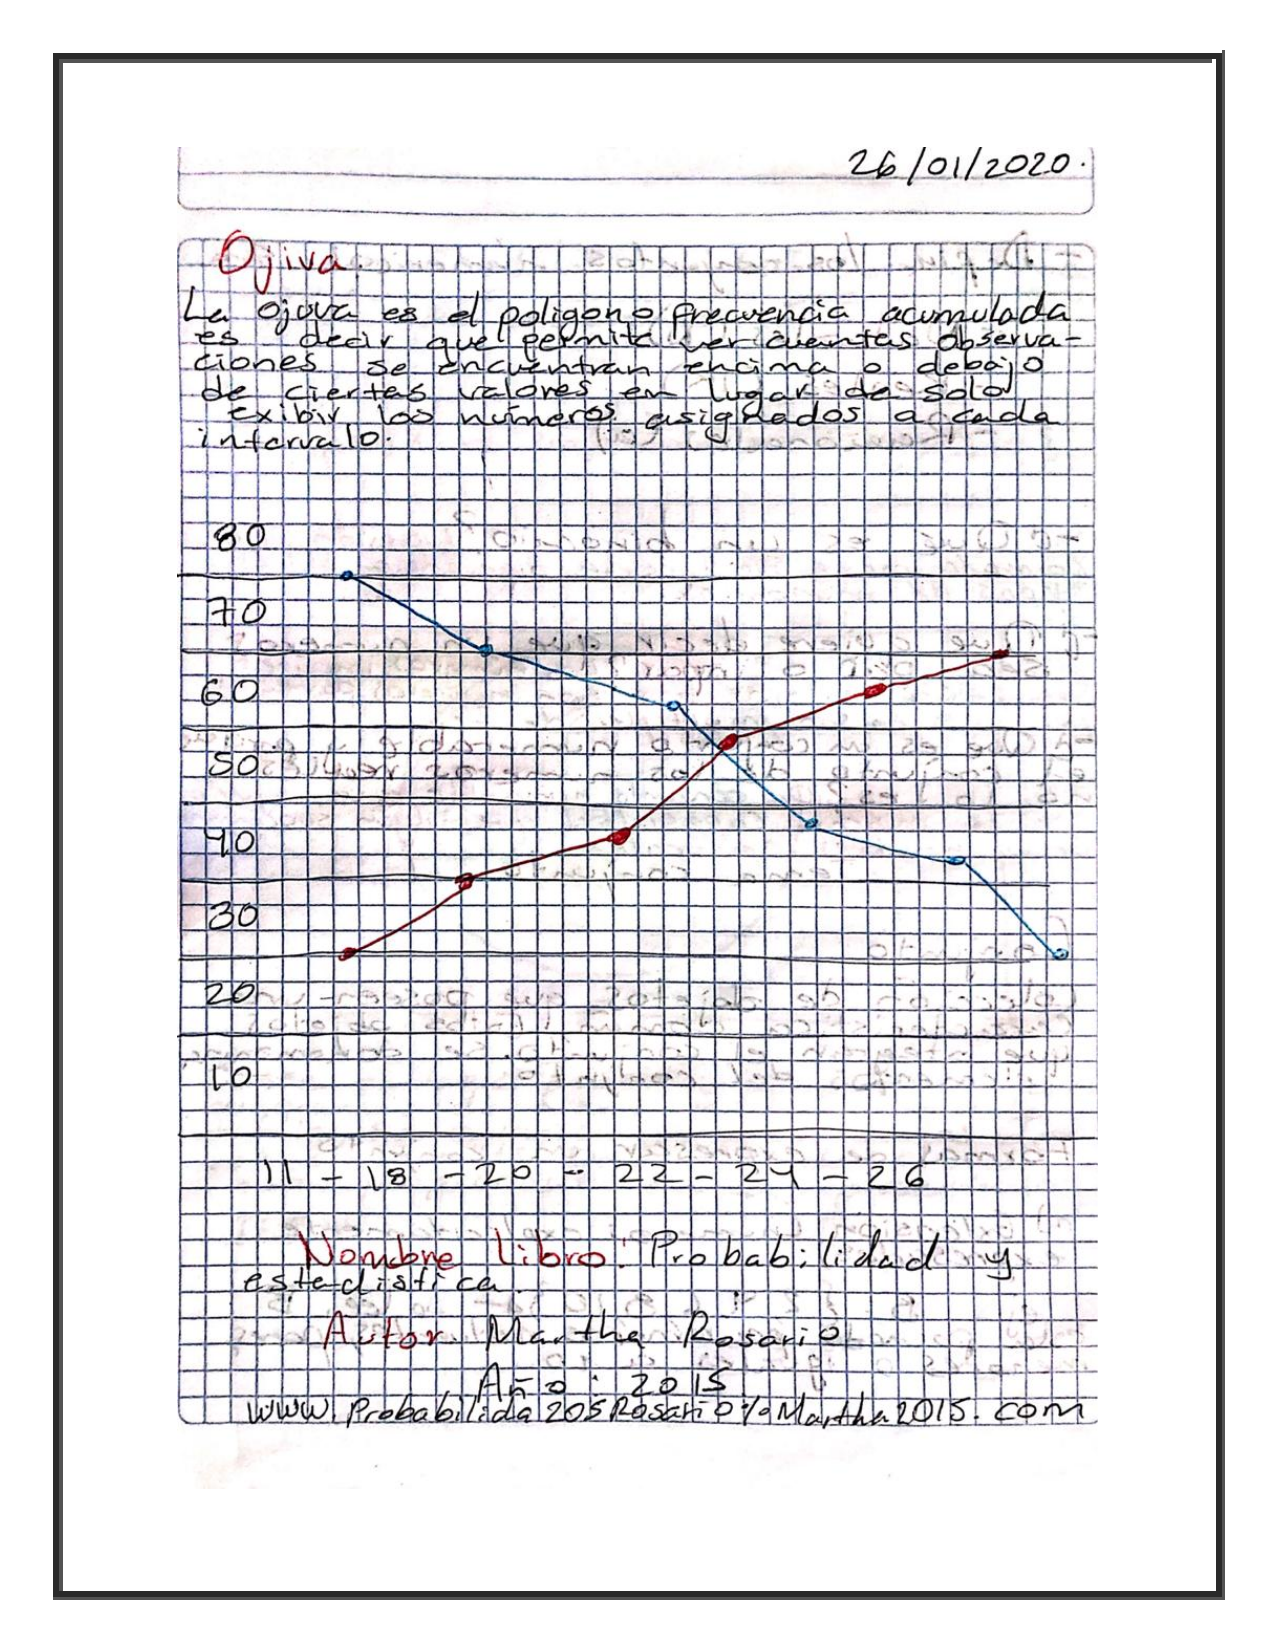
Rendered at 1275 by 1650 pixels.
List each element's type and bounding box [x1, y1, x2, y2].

picture [177, 147, 1098, 1489]
